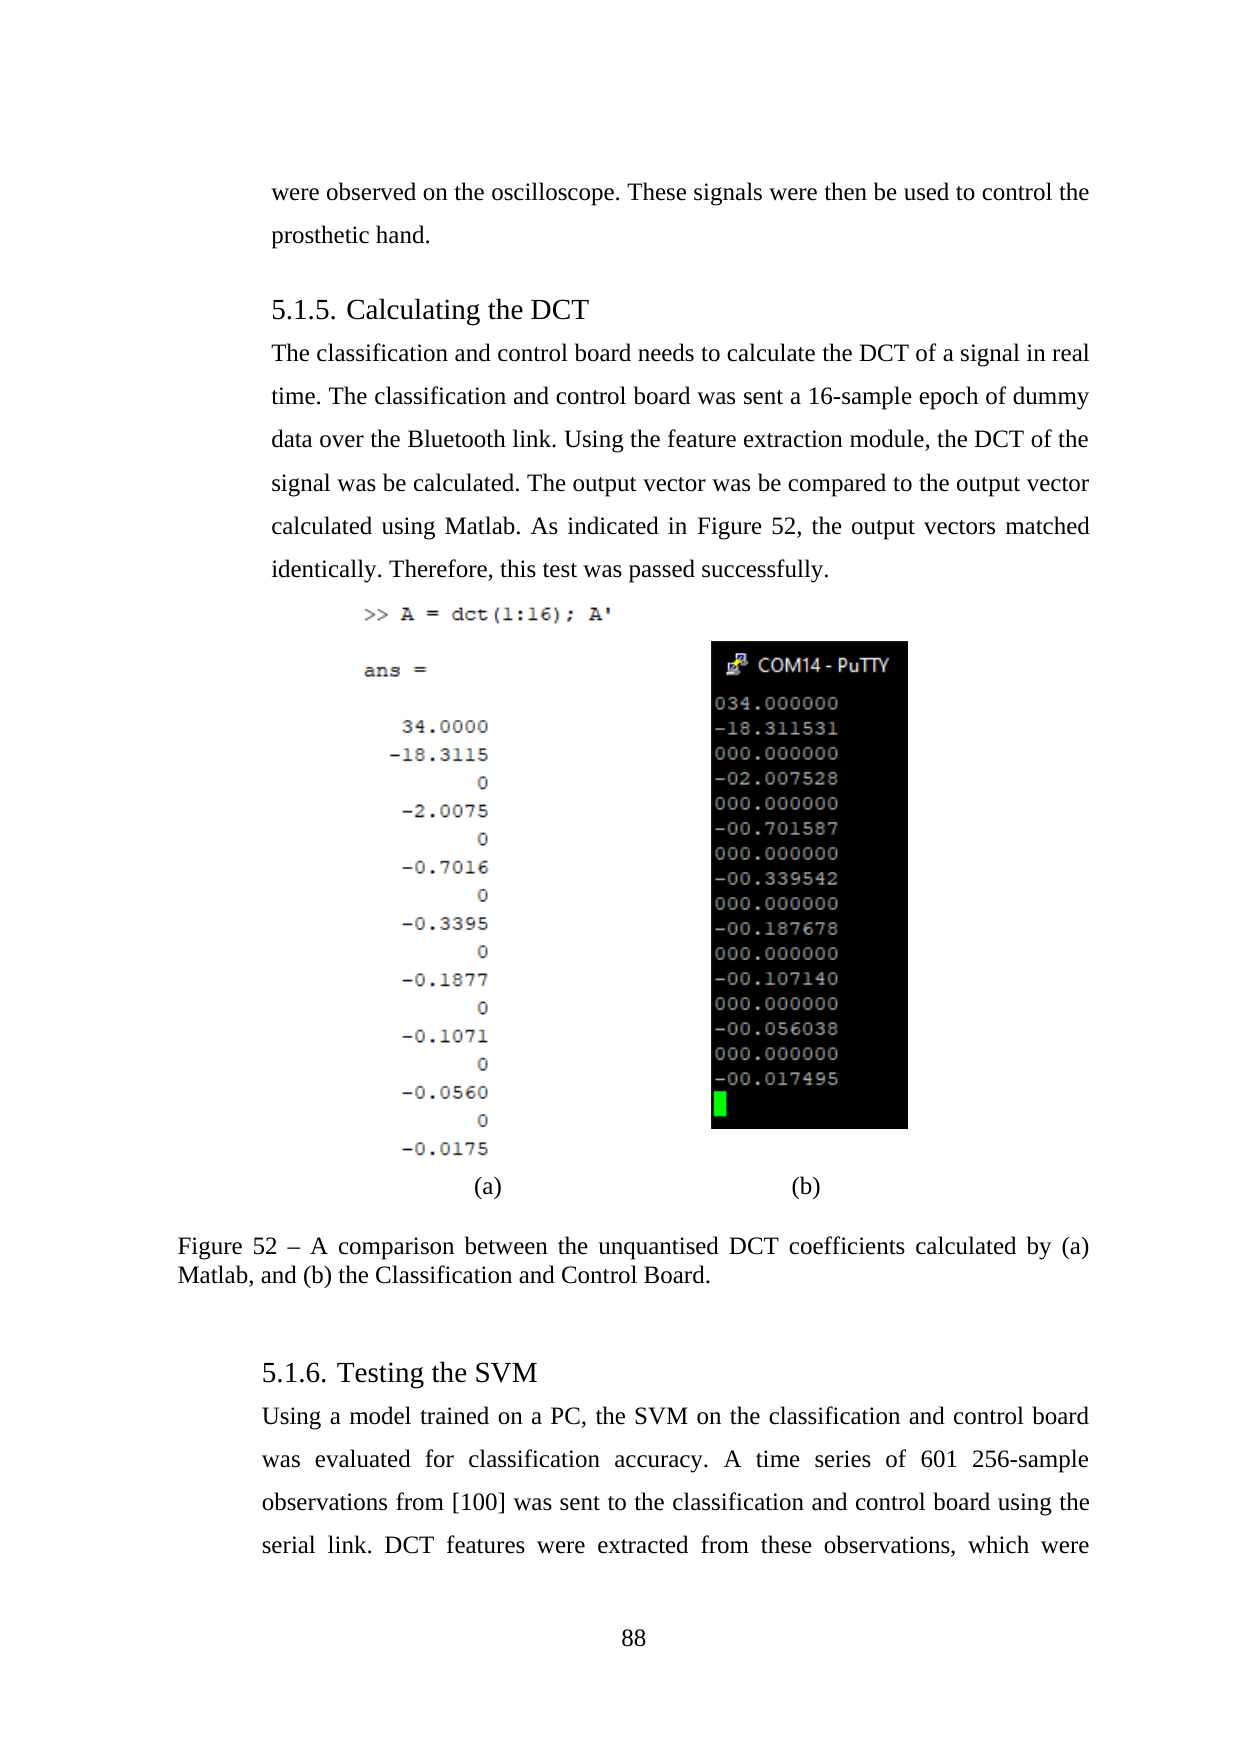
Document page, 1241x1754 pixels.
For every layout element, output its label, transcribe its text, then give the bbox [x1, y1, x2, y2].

picture [711, 641, 908, 1129]
subtitle Testing the SVM [262, 1355, 1090, 1388]
subtitle Calculating the DCT [271, 292, 1090, 326]
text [262, 1401, 1090, 1559]
picture [358, 597, 621, 1174]
text The classification and control board needs to calculate the DCT of a signal in real time. The classification and control board was sent a 16-sample epoch of dummy data over the Bluetooth link. Using the feature extraction module, the DCT of the signal was be calculated. The output vector was be compared to the output vector calculated using Matlab. As indicated in Figure 52, the output vectors matched identically. Therefore, this test was passed successfully. [271, 338, 1090, 583]
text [271, 177, 1090, 249]
